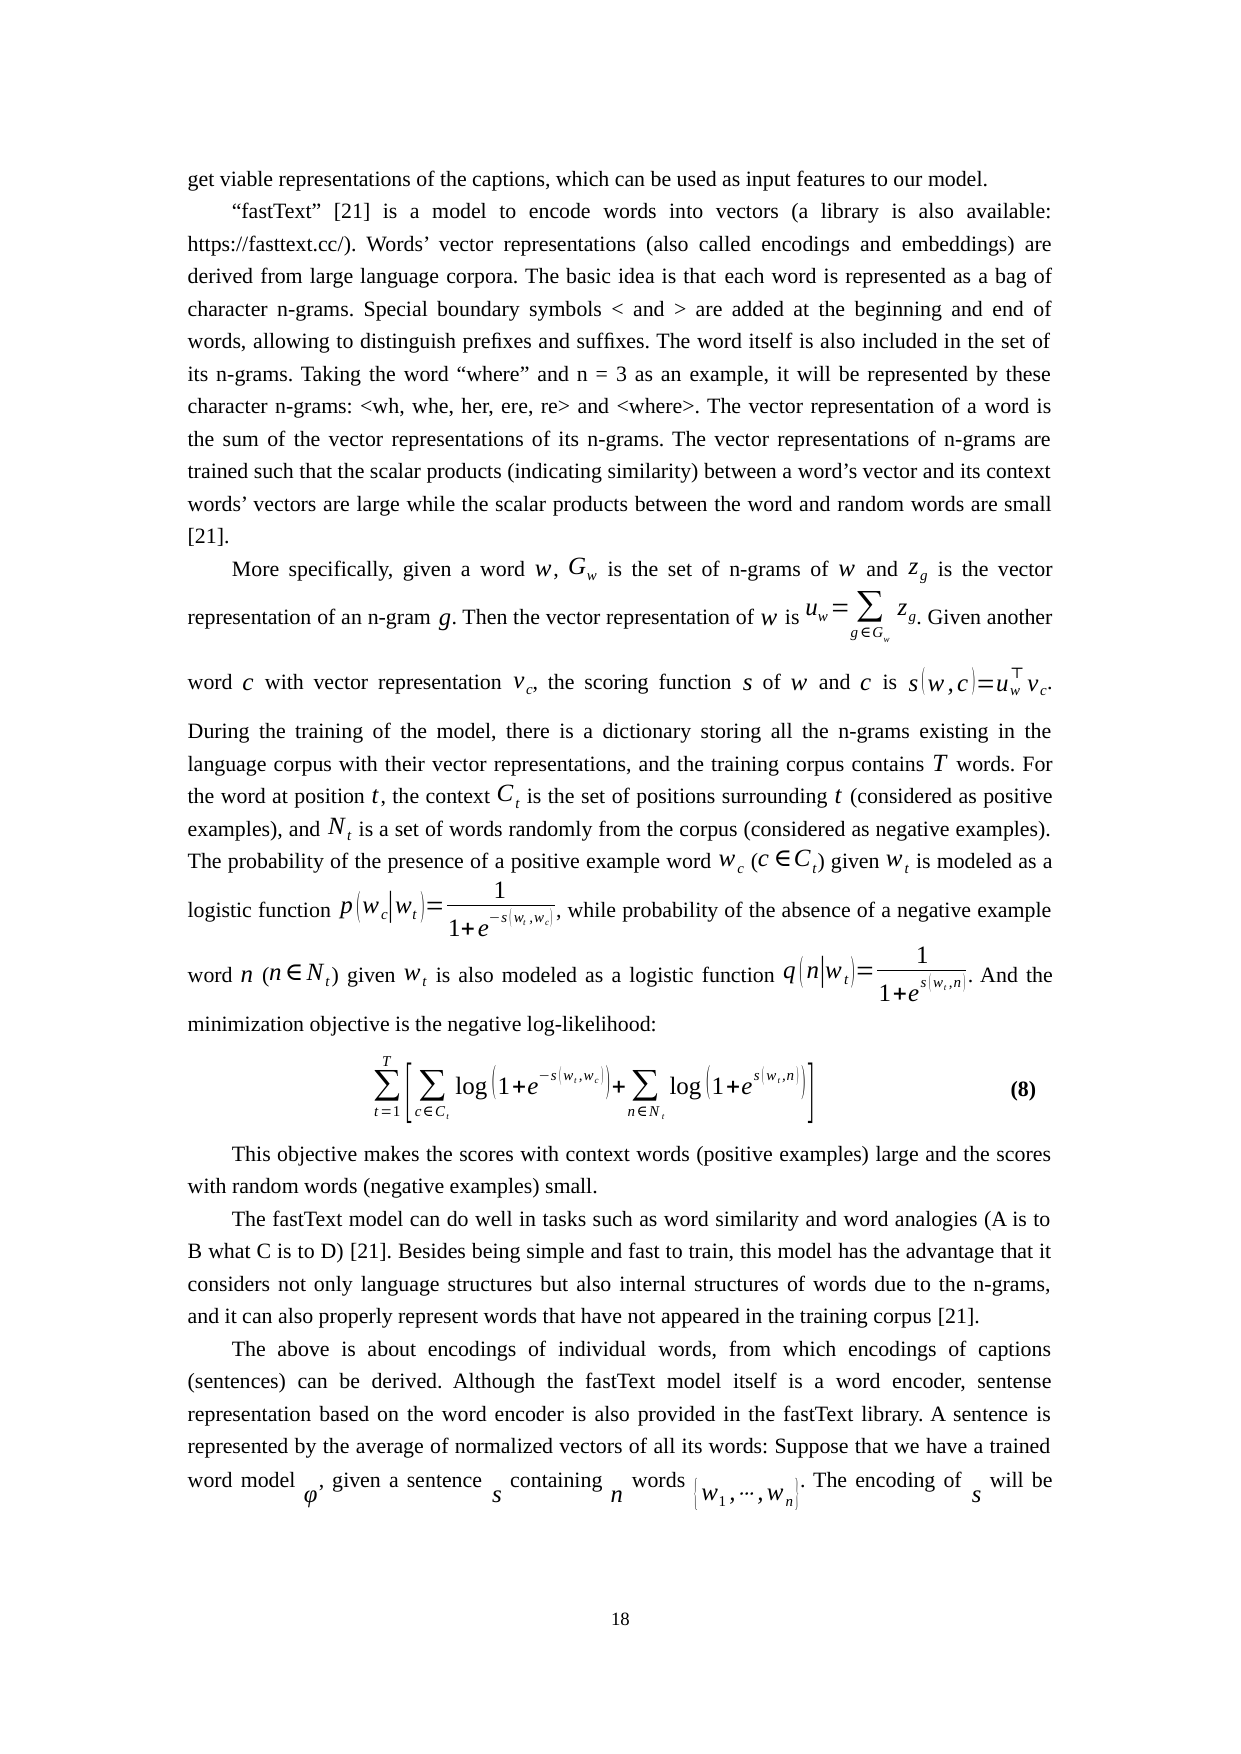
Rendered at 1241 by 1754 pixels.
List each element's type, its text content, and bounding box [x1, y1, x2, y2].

table_header (8) [999, 1040, 1075, 1137]
text “fastText” [21] is a model to encode words into vectors (a library is also available: https://fasttext.cc/). Words’ vector representations (also called encodings and embeddings) are derived from large language corpora. The basic idea is that each word is represented as a bag of character n-grams. Special boundary symbols < and > are added at the beginning and end of words, allowing to distinguish preﬁxes and sufﬁxes. The word itself is also included in the set of its n-grams. Taking the word “where” and n = 3 as an example, it will be represented by these character n-grams: <wh, whe, her, ere, re> and <where>. The vector representation of a word is the sum of the vector representations of its n-grams. The vector representations of n-grams are trained such that the scalar products (indicating similarity) between a word’s vector and its context words’ vectors are large while the scalar products between the word and random words are small [21]. [187, 194, 1053, 552]
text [187, 1332, 1053, 1527]
text This objective makes the scores with context words (positive examples) large and the scores with random words (negative examples) small. [187, 1137, 1053, 1202]
text More specifically, given a word , is the set of n-grams of and is the vector representation of an n-gram . Then the vector representation of is . Given another word with vector representation , the scoring function of and is . During the training of the model, there is a dictionary storing all the n-grams existing in the language corpus with their vector representations, and the training corpus contains words. For the word at position , the context is the set of positions surrounding (considered as positive examples), and is a set of words randomly from the corpus (considered as negative examples). The probability of the presence of a positive example word () given is modeled as a logistic function , while probability of the absence of a negative example word () given is also modeled as a logistic function . And the minimization objective is the negative log-likelihood: [187, 552, 1053, 1039]
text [187, 162, 1053, 194]
table_header [188, 1040, 999, 1137]
text The fastText model can do well in tasks such as word similarity and word analogies (A is to B what C is to D) [21]. Besides being simple and fast to train, this model has the advantage that it considers not only language structures but also internal structures of words due to the n-grams, and it can also properly represent words that have not appeared in the training corpus [21]. [187, 1202, 1053, 1332]
